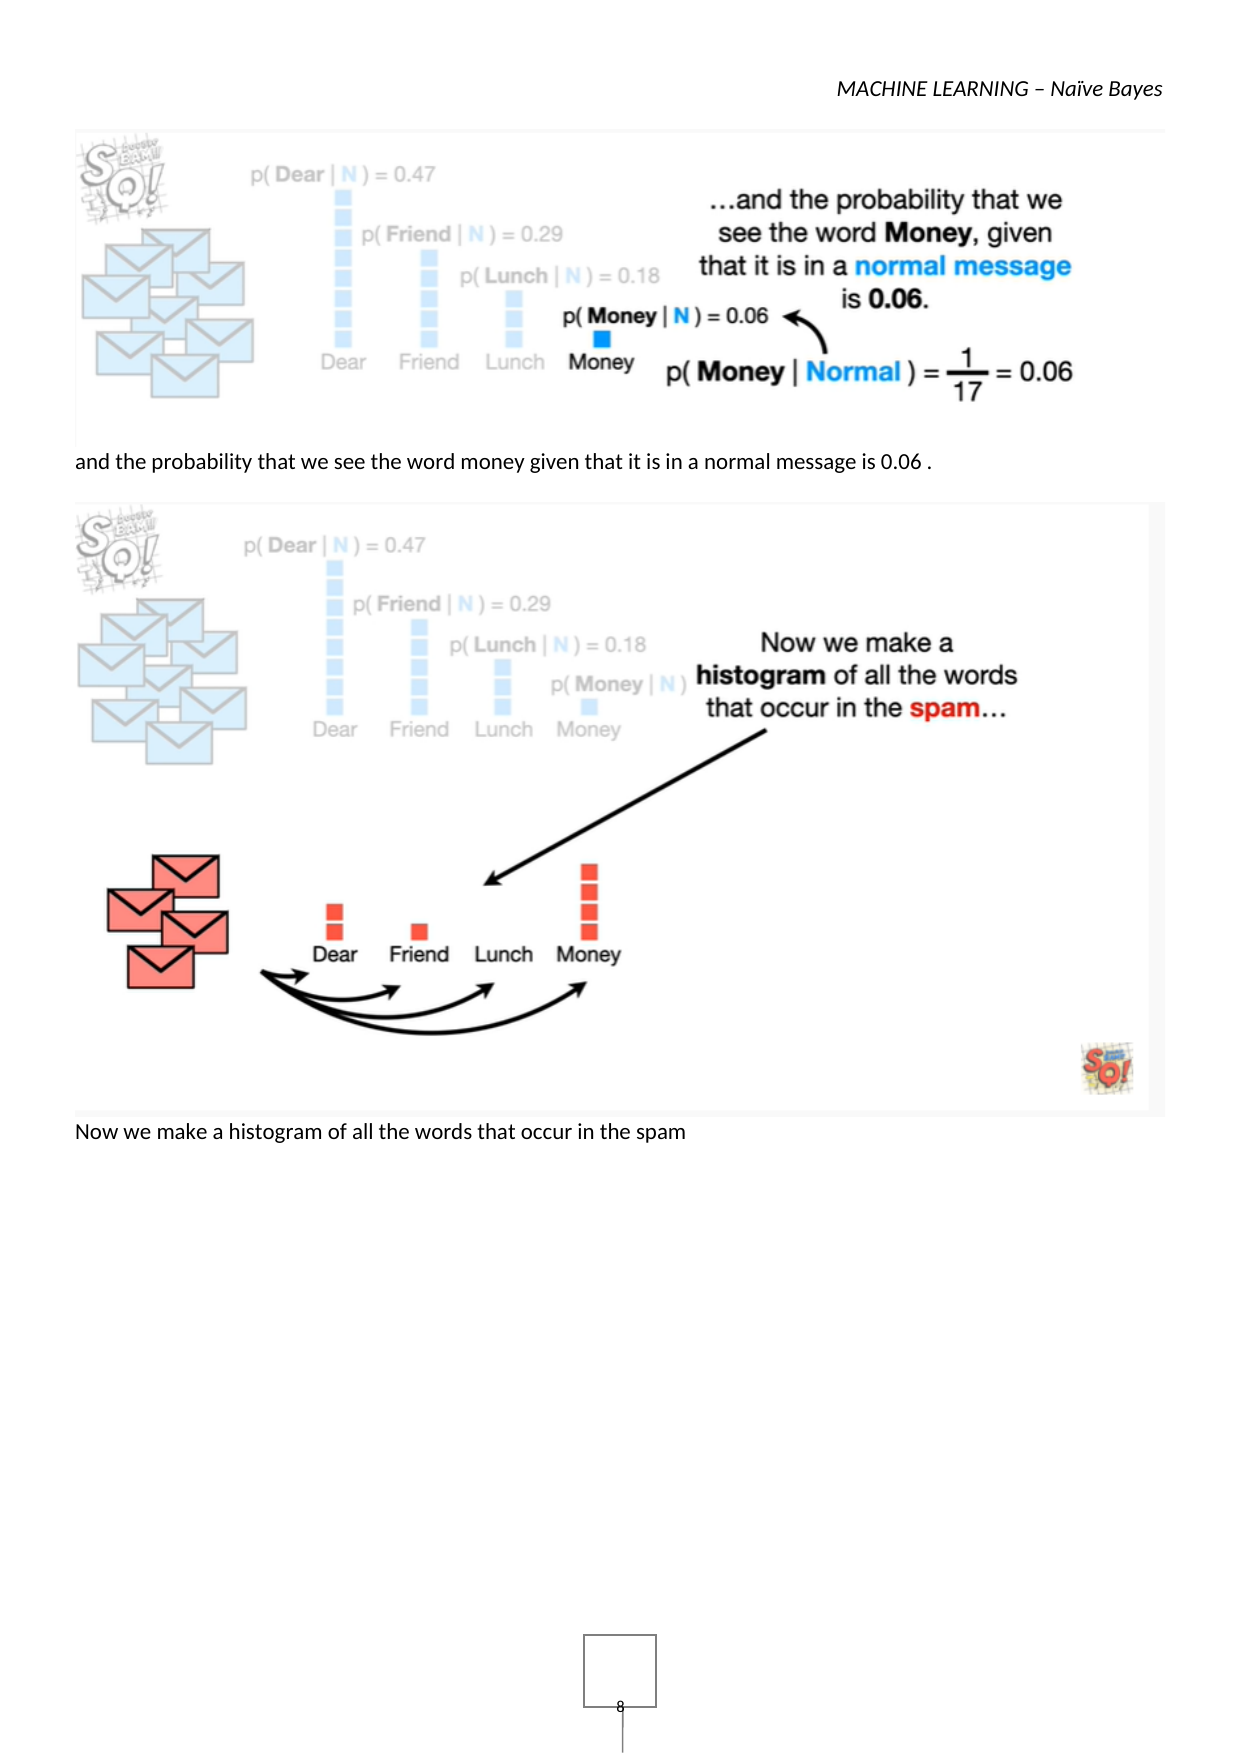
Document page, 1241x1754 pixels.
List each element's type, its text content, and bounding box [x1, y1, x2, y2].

text Now we make a histogram of all the words that occur in the spam [75, 1117, 1165, 1145]
picture [75, 129, 1166, 447]
picture [75, 502, 1166, 1117]
text and the probability that we see the word money given that it is in a normal message is 0.06 . [75, 447, 1165, 475]
